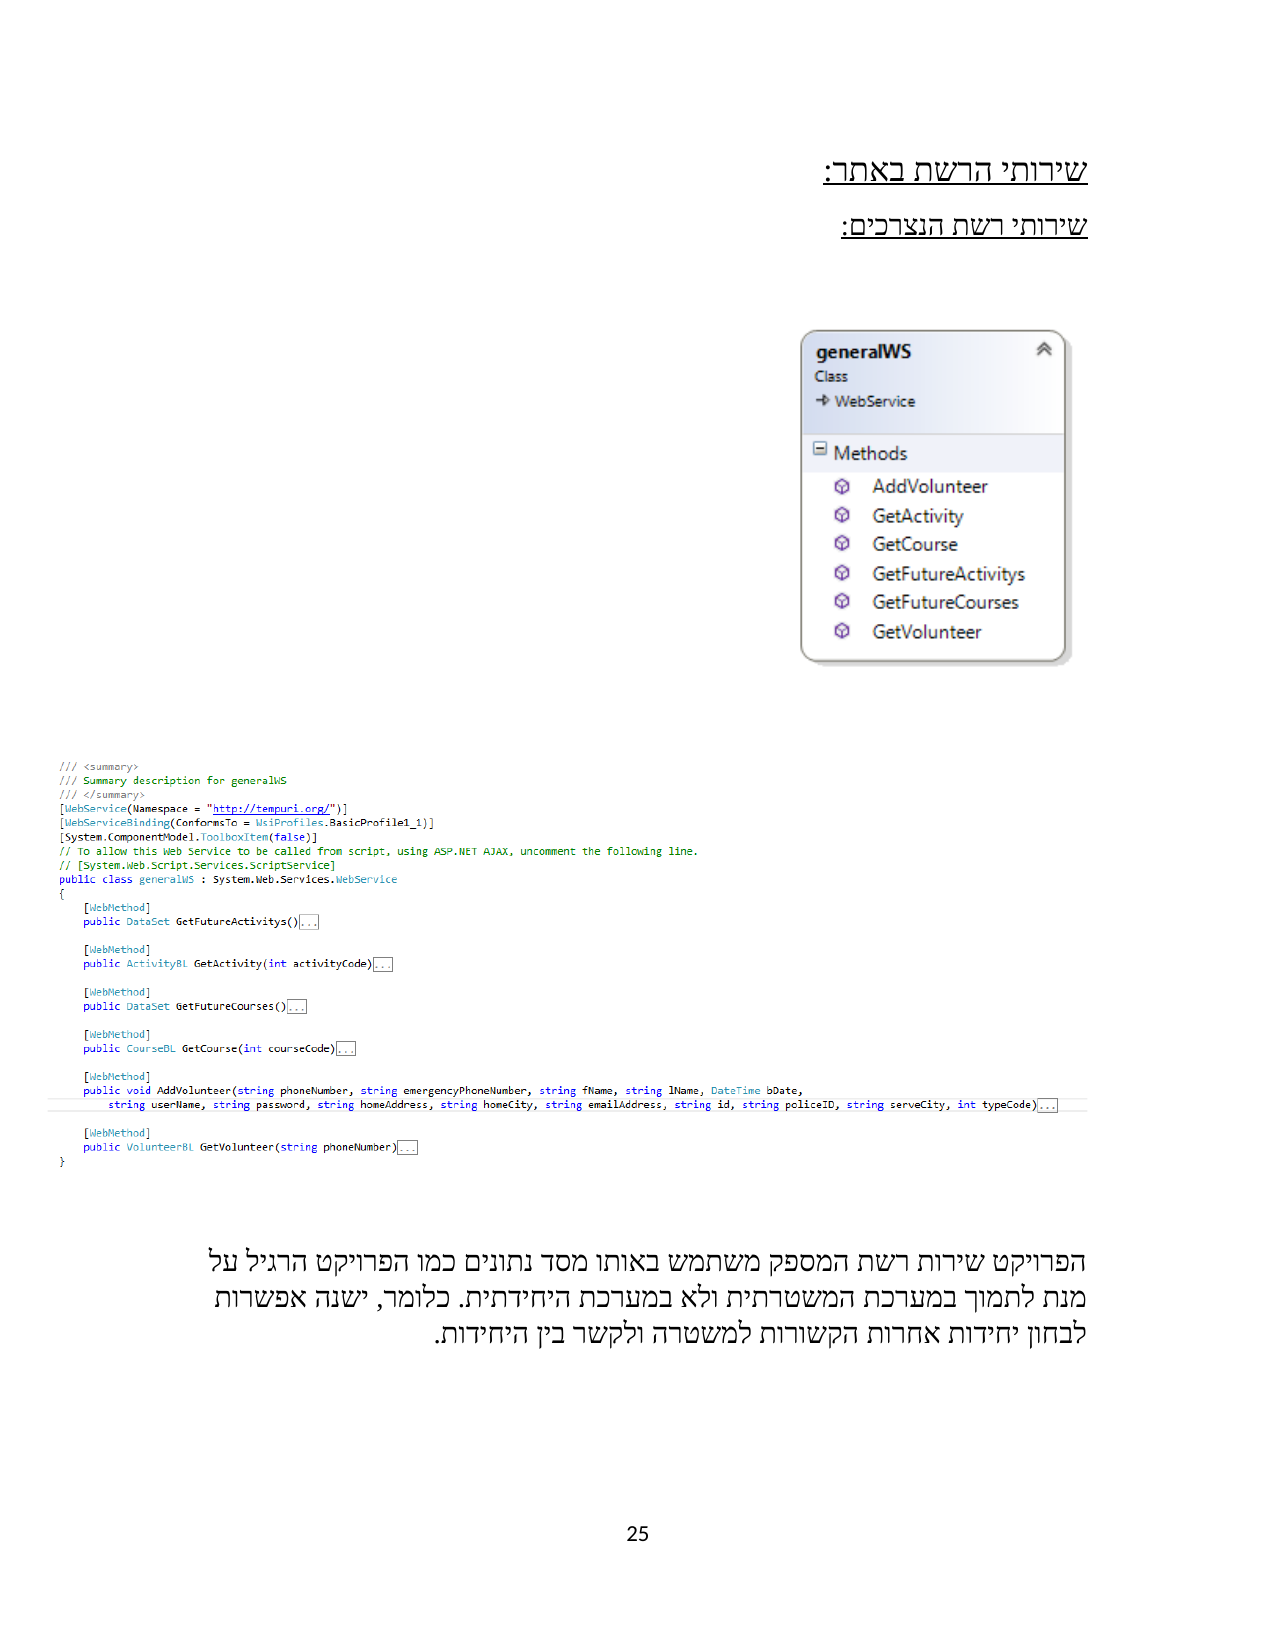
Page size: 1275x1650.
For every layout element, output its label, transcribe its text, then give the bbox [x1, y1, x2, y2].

text הפרויקט שירות רשת המספק משתמש באותו מסד נתונים כמו הפרויקט הרגיל על מנת לתמוך במערכת המשטרתית ולא במערכת היחידתית. כלומר, ישנה אפשרות לבחון יחידות אחרות הקשורות למשטרה ולקשר בין היחידות. [187, 1244, 1087, 1350]
picture [785, 313, 1088, 681]
picture [47, 752, 1088, 1173]
text שירותי רשת הנצרכים: [187, 208, 1087, 242]
text שירותי הרשת באתר: [187, 150, 1087, 188]
